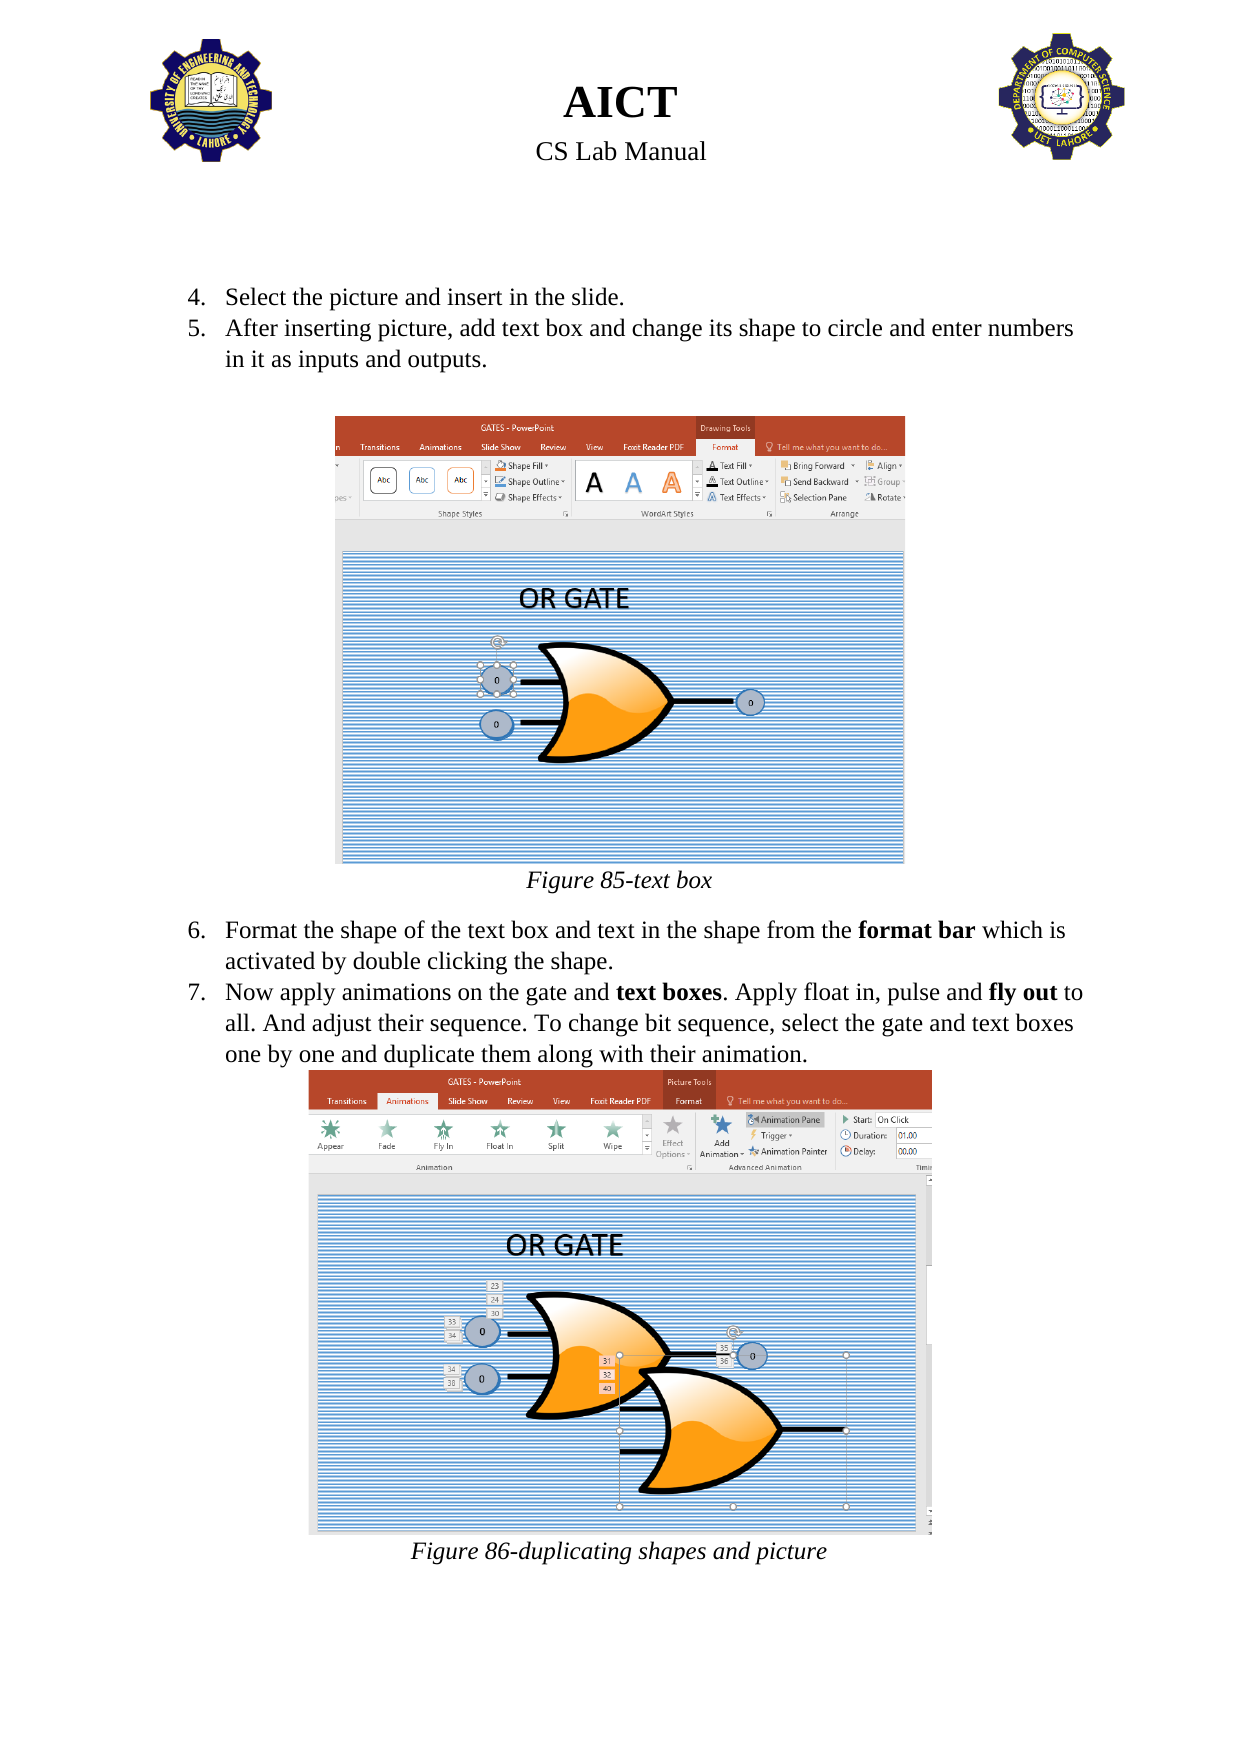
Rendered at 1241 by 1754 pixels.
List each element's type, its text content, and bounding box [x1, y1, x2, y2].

picture [308, 1070, 932, 1535]
list Now apply animations on the gate and text boxes. Apply float in, pulse and fly out to all. And adjust their sequence. To change bit sequence, select the gate and text boxes one by one and duplicate them along with their animation. [187, 977, 1090, 1068]
list Format the shape of the text box and text in the shape from the format bar which is activated by double clicking the shape. [187, 915, 1090, 975]
text Figure 85-text box [150, 866, 1090, 894]
picture [150, 39, 272, 162]
text Figure 86-duplicating shapes and picture [150, 1536, 1090, 1565]
list After inserting picture, add text box and change its shape to circle and enter numbers in it as inputs and outputs. [187, 313, 1090, 373]
picture [335, 416, 906, 864]
picture [998, 33, 1125, 160]
list Select the picture and insert in the slide. [187, 282, 1090, 311]
